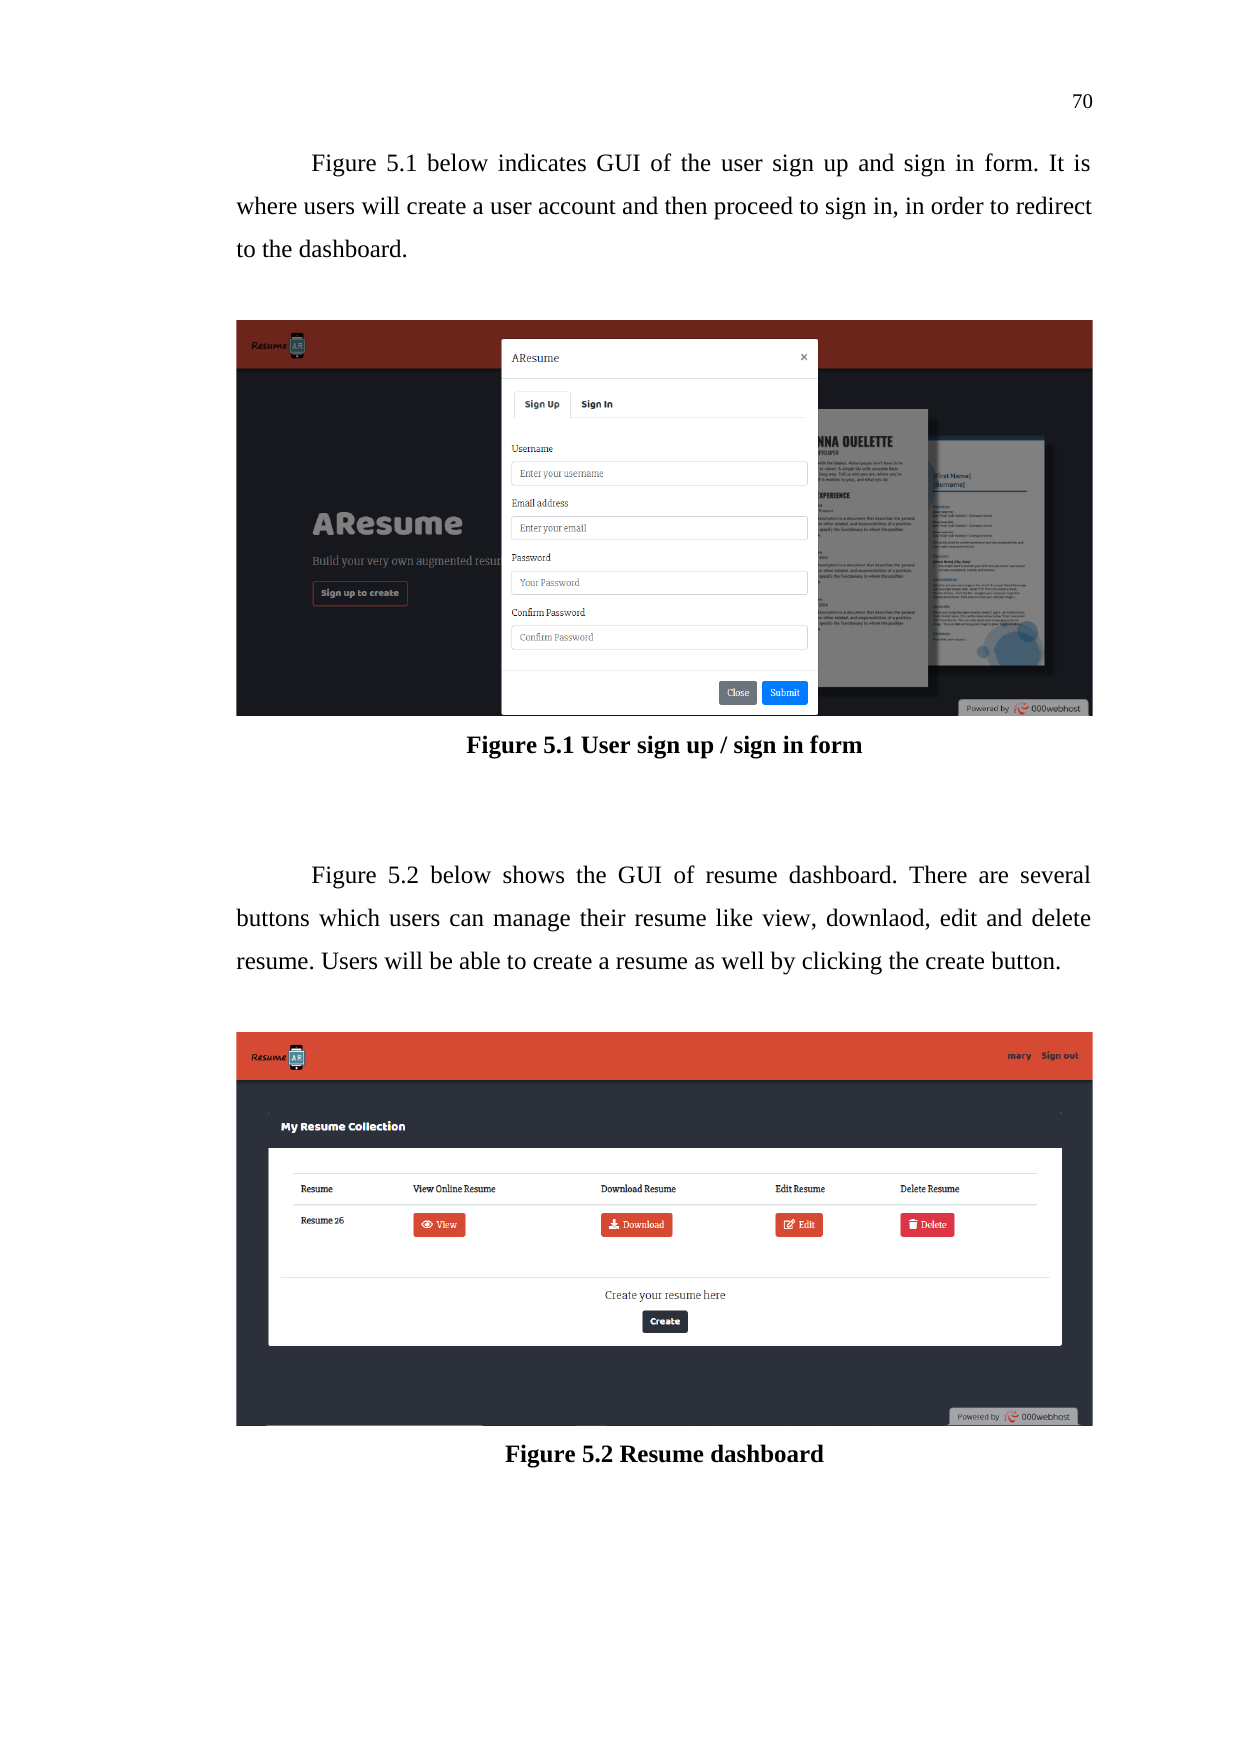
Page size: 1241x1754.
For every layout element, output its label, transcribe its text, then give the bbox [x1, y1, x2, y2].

picture [236, 320, 1093, 716]
text Figure 5.2 below shows the GUI of resume dashboard. There are several buttons which users can manage their resume like view, downlaod, edit and delete resume. Users will be able to create a resume as well by clicking the create button. [236, 860, 1092, 975]
text Figure 5.1 below indicates GUI of the user sign up and sign in form. It is where users will create a user account and then proceed to sign in, in order to redirect to the dashboard. [236, 148, 1092, 263]
text Figure 5.2 Resume dashboard [236, 1439, 1092, 1468]
picture [236, 1032, 1093, 1426]
text Figure 5.1 User sign up / sign in form [236, 730, 1092, 759]
